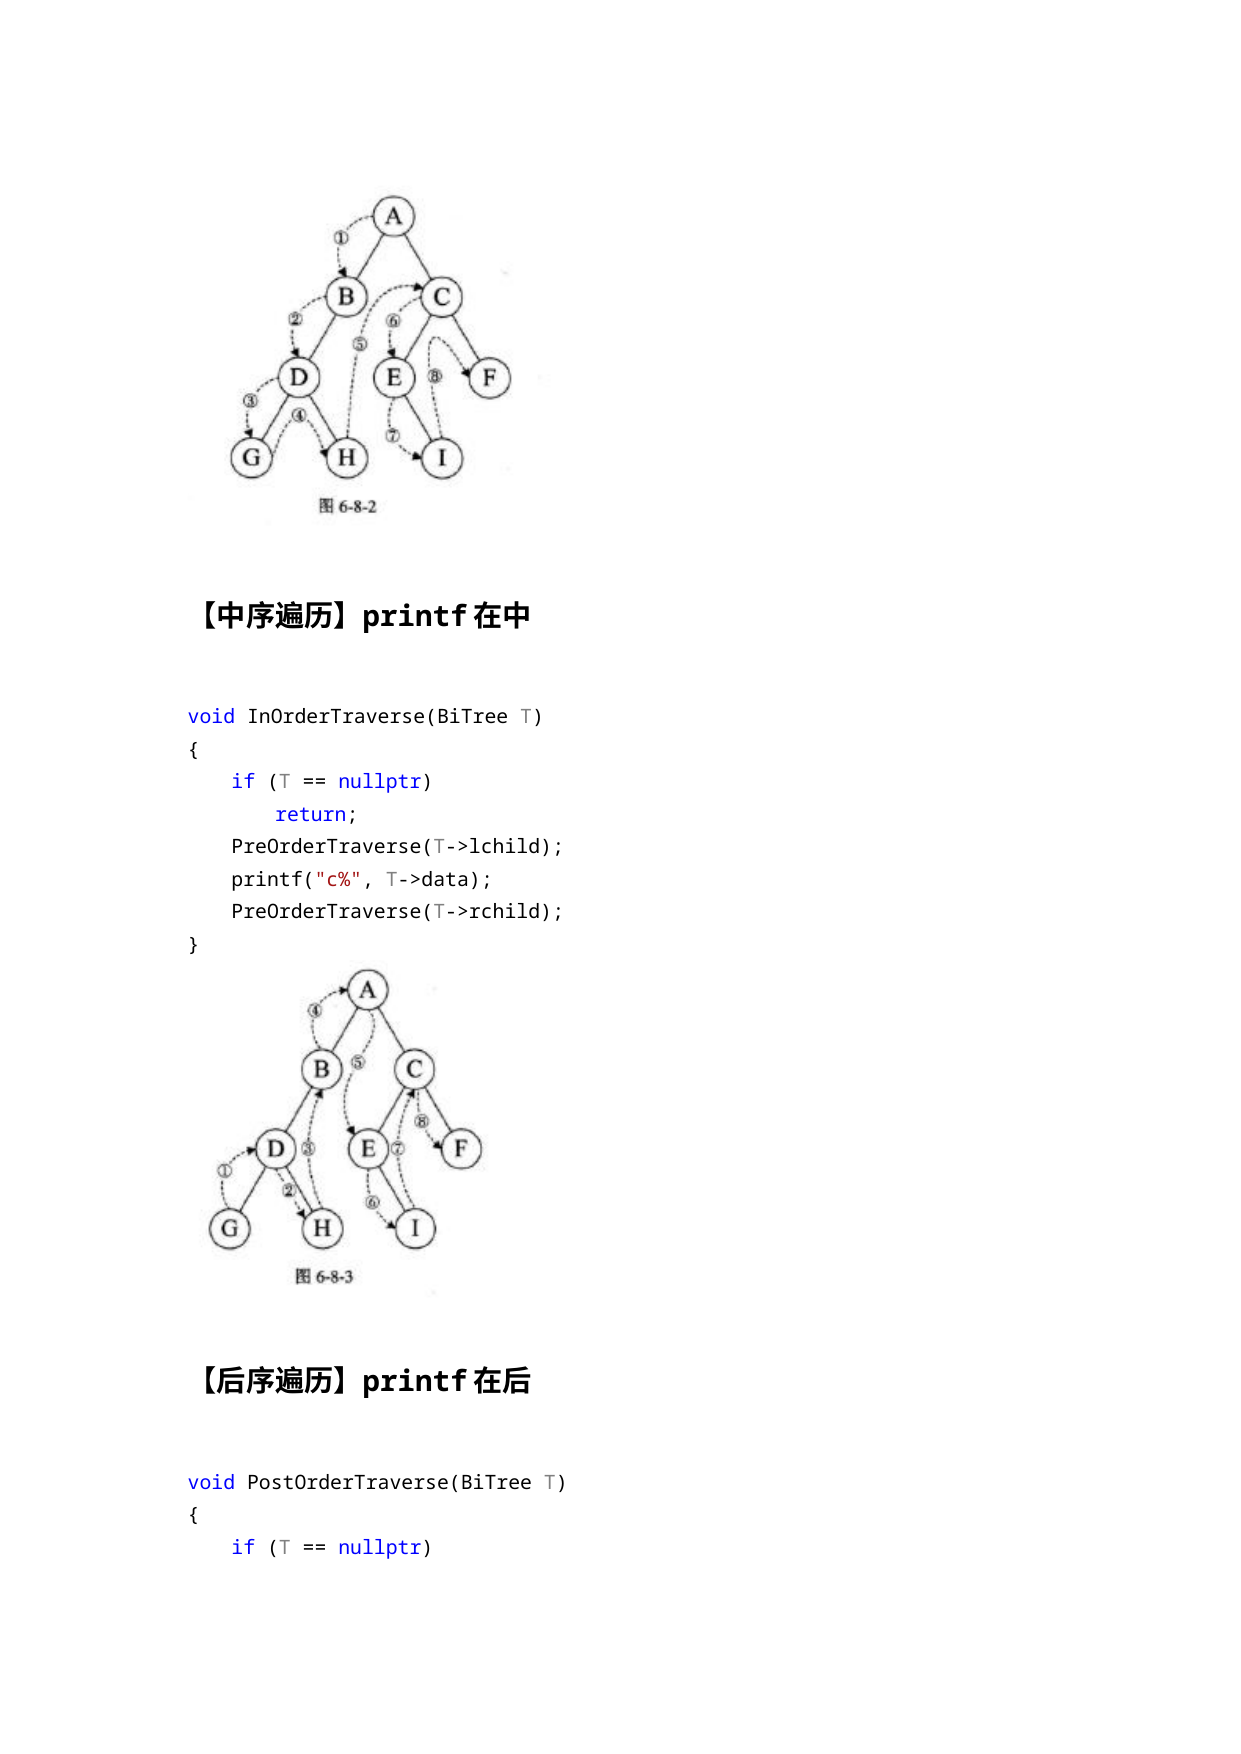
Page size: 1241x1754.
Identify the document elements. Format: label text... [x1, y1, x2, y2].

text void InOrderTraverse(BiTree T) [187, 700, 1053, 732]
picture [187, 960, 503, 1307]
text PreOrderTraverse(T->lchild); [187, 830, 1053, 862]
text { [187, 732, 1053, 765]
text void PostOrderTraverse(BiTree T) [187, 1466, 1053, 1498]
text printf("c%", T->data); [187, 862, 1053, 895]
picture [187, 162, 557, 535]
text if (T == nullptr) [187, 765, 1053, 797]
text return; [187, 797, 1053, 830]
text { [187, 1498, 1053, 1531]
subtitle 【中序遍历】printf在中 [187, 581, 1053, 646]
text if (T == nullptr) [187, 1531, 1053, 1563]
text PreOrderTraverse(T->rchild); [187, 895, 1053, 927]
text } [187, 927, 1053, 960]
subtitle 【后序遍历】printf在后 [187, 1347, 1053, 1412]
